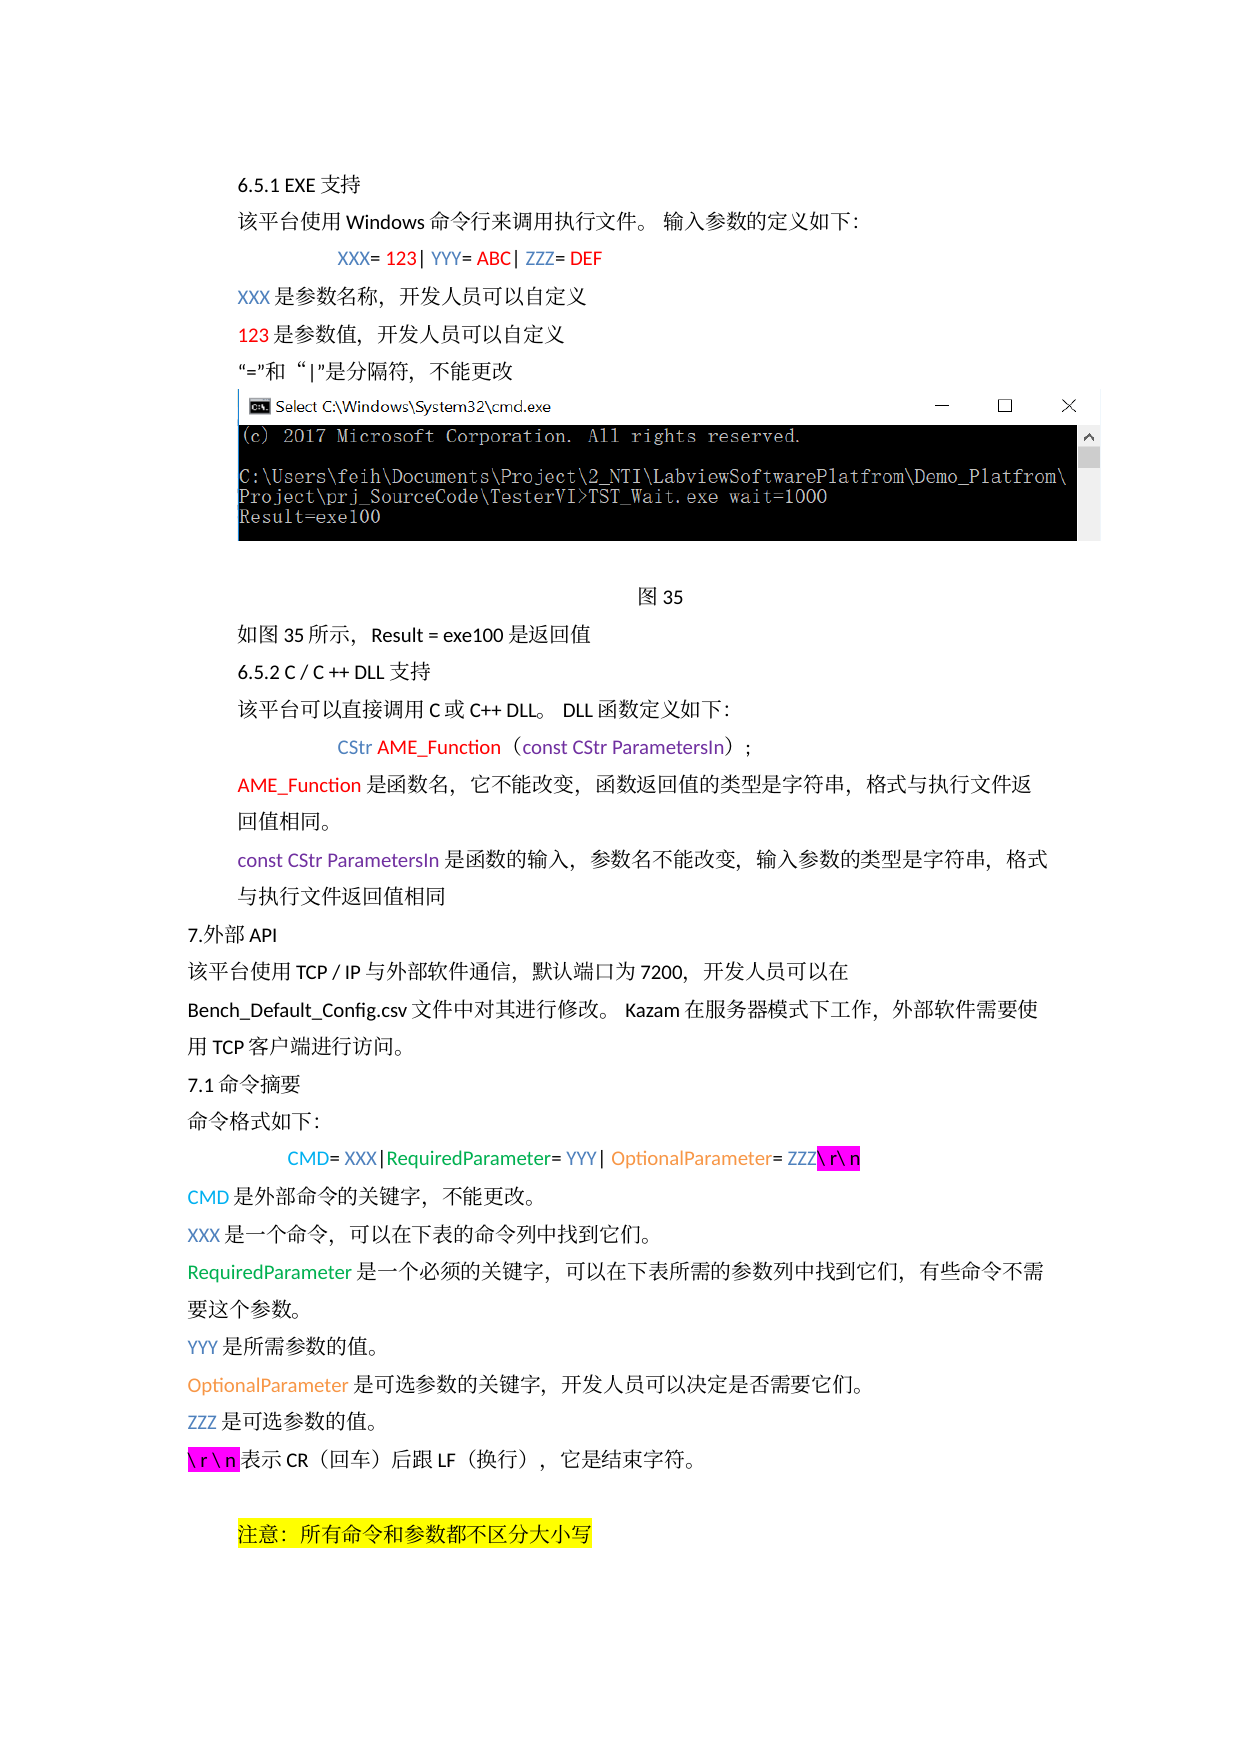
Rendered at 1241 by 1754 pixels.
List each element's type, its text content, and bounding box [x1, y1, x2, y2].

text AME_Function是函数名，它不能改变，函数返回值的类型是字符串，格式与执行文件返回值相同。 const CStr ParametersIn是函数的输入，参数名不能改变，输入参数的类型是字符串，格式与执行文件返回值相同 [237, 764, 1053, 914]
picture [237, 389, 1100, 541]
text CStr AME_Function（const CStr ParametersIn）; [287, 727, 1053, 764]
text CMD= XXX|RequiredParameter= YYY| OptionalParameter= ZZZ\ r\ n [237, 1139, 1053, 1177]
text CMD是外部命令的关键字，不能更改。 XXX是一个命令，可以在下表的命令列中找到它们。 RequiredParameter是一个必须的关键字，可以在下表所需的参数列中找到它们，有些命令不需要这个参数。 YYY是所需参数的值。 OptionalParameter是可选参数的关键字，开发人员可以决定是否需要它们。 ZZZ是可选参数的值。 [187, 1177, 1053, 1439]
text 6.5.1 EXE支持 该平台使用Windows命令行来调用执行文件。 输入参数的定义如下： [237, 164, 1053, 239]
text 7.1命令摘要 命令格式如下： [187, 1064, 1053, 1139]
text 注意：所有命令和参数都不区分大小写 [237, 1477, 1053, 1552]
text \ r \ n表示CR（回车）后跟LF（换行），它是结束字符。 [187, 1439, 1053, 1477]
text 7.外部API 该平台使用TCP / IP与外部软件通信，默认端口为7200，开发人员可以在Bench_Default_Config.csv文件中对其进行修改。 Kazam在服务器模式下工作，外部软件需要使用TCP客户端进行访问。 [187, 914, 1053, 1064]
text 如图35所示，Result = exe100是返回值 6.5.2 C / C ++ DLL支持 该平台可以直接调用C或C++ DLL。 DLL函数定义如下： [237, 614, 1053, 727]
text 图35 [587, 577, 1053, 614]
text XXX= 123| YYY= ABC| ZZZ= DEF [287, 239, 1053, 277]
text XXX是参数名称，开发人员可以自定义 123是参数值，开发人员可以自定义 “=”和“|”是分隔符，不能更改 [237, 277, 1053, 389]
